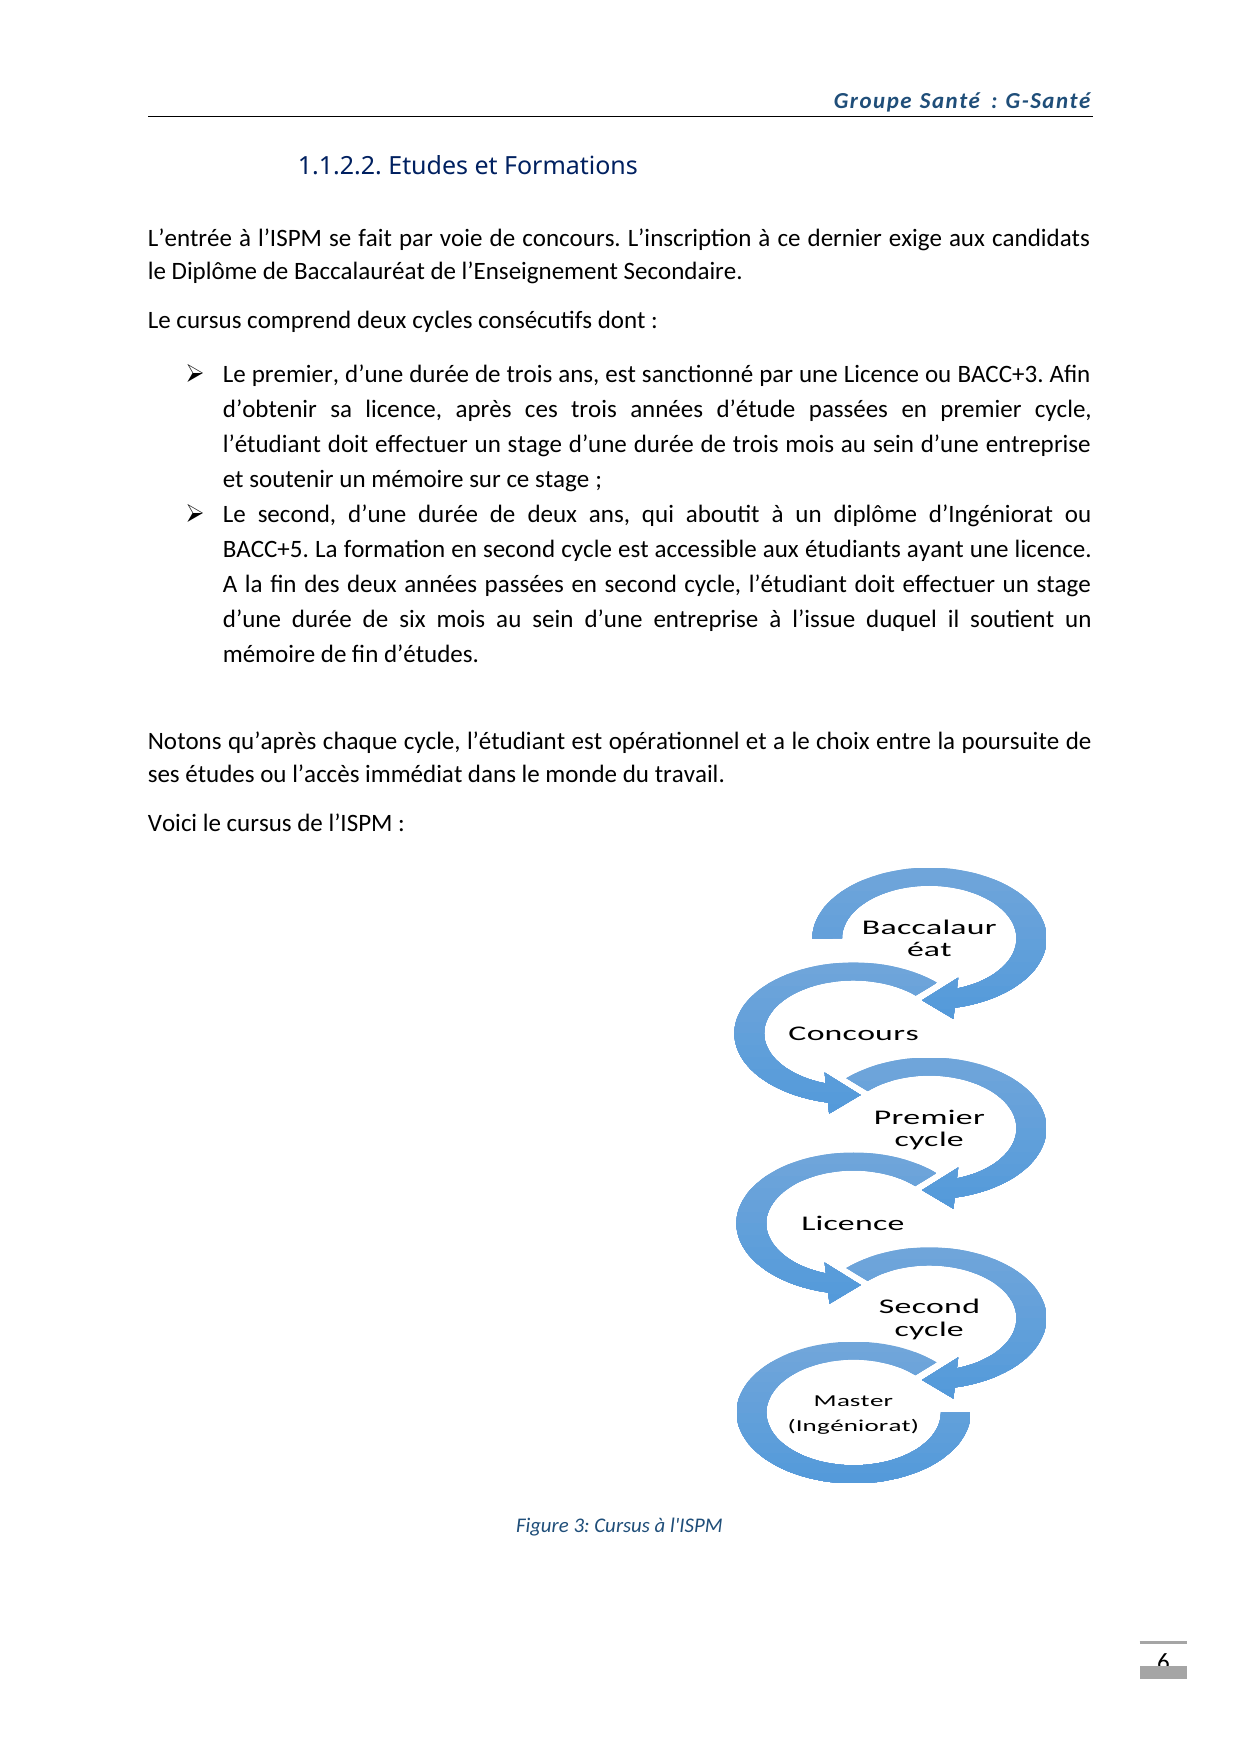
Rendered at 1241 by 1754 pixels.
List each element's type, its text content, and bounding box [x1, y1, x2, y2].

list Le second, d’une durée de deux ans, qui aboutit à un diplôme d’Ingéniorat ou BACC+5. La formation en second cycle est accessible aux étudiants ayant une licence. A la fin des deux années passées en second cycle, l’étudiant doit effectuer un stage d’une durée de six mois au sein d’une entreprise à l’issue duquel il soutient un mémoire de fin d’études. [185, 498, 1093, 669]
text Notons qu’après chaque cycle, l’étudiant est opérationnel et a le choix entre la poursuite de ses études ou l’accès immédiat dans le monde du travail. [148, 725, 1093, 788]
text Le cursus comprend deux cycles consécutifs dont : [148, 304, 1093, 335]
subtitle Etudes et Formations [295, 148, 1093, 182]
text Figure 3: Cursus à l'ISPM [148, 1512, 1093, 1538]
text Voici le cursus de l’ISPM : [148, 807, 1093, 838]
text L’entrée à l’ISPM se fait par voie de concours. L’inscription à ce dernier exige aux candidats le Diplôme de Baccalauréat de l’Enseignement Secondaire. [148, 222, 1093, 285]
list Le premier, d’une durée de trois ans, est sanctionné par une Licence ou BACC+3. Afin d’obtenir sa licence, après ces trois années d’étude passées en premier cycle, l’étudiant doit effectuer un stage d’une durée de trois mois au sein d’une entreprise et soutenir un mémoire sur ce stage ; [185, 358, 1093, 494]
